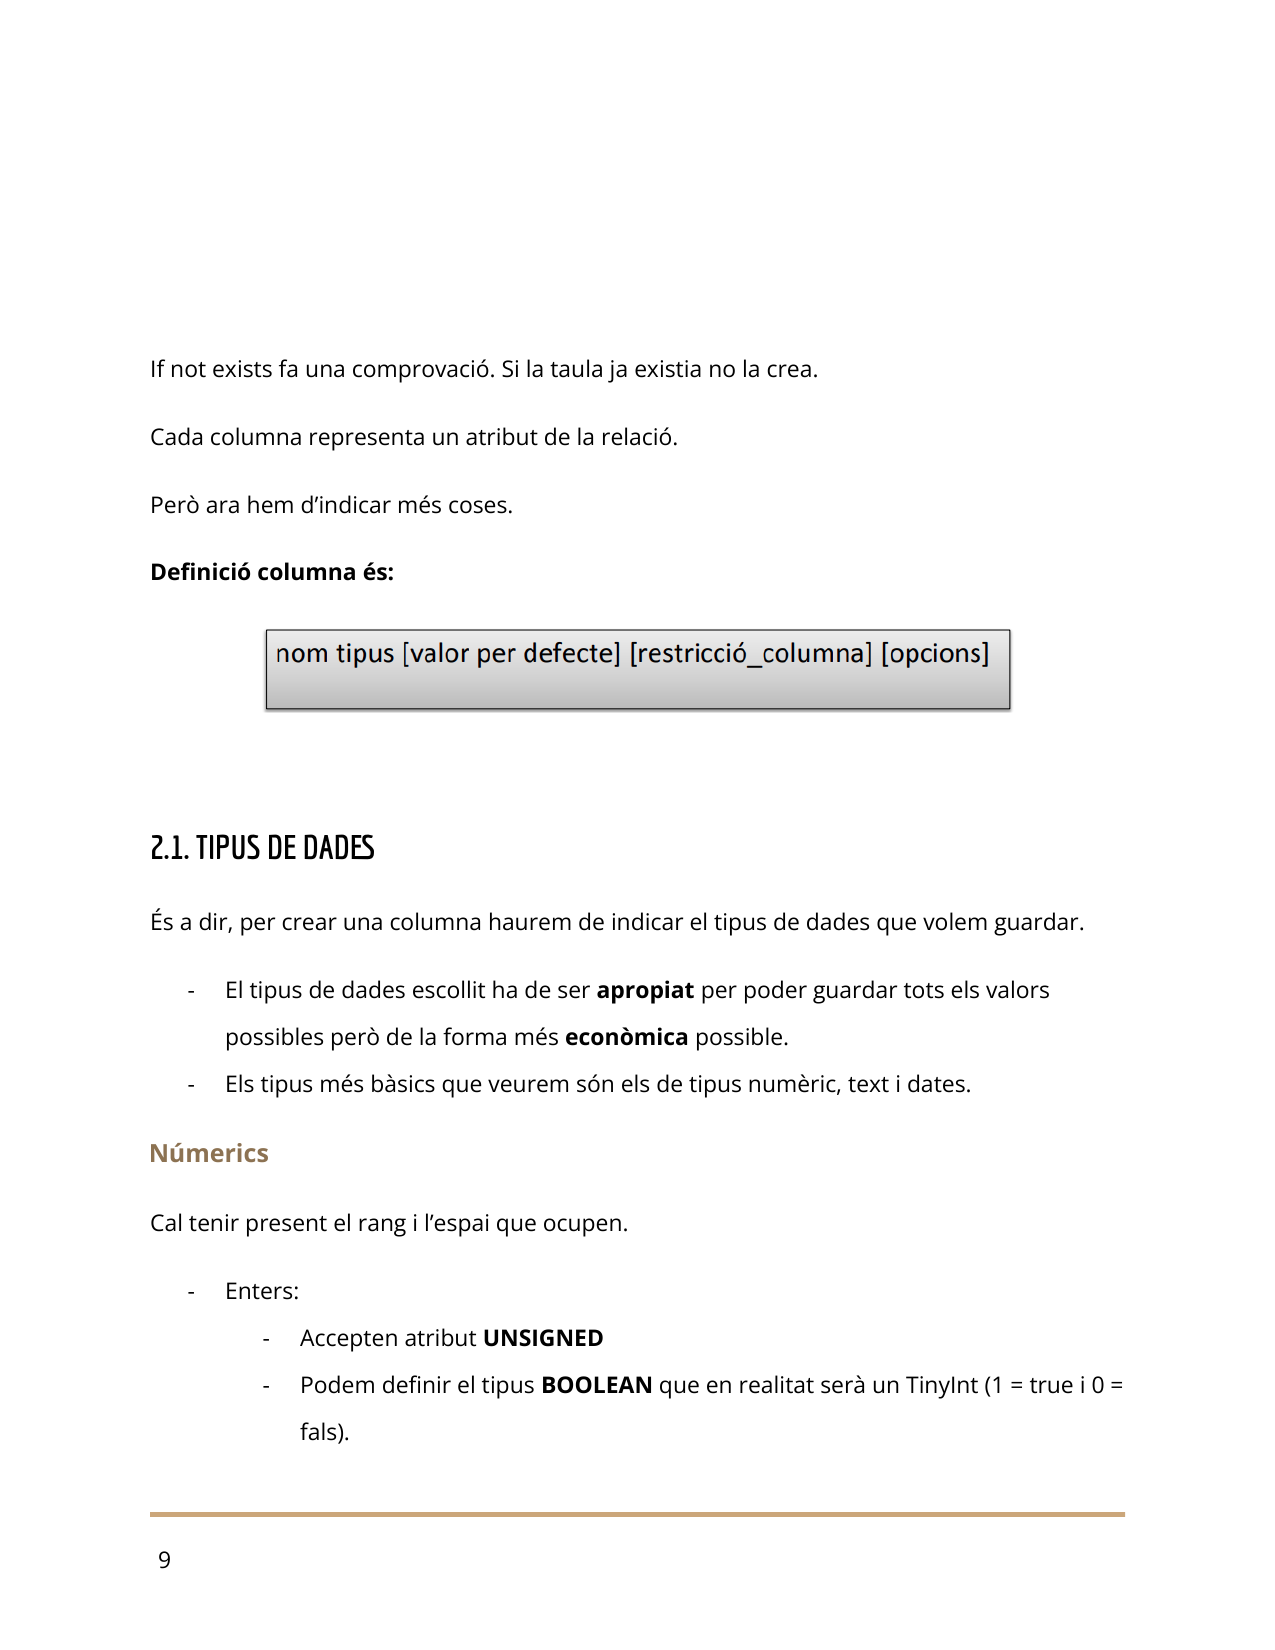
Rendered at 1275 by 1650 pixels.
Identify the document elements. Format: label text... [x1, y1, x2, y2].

subtitle 2.1. TIPUS DE DADES [150, 828, 1125, 866]
list El tipus de dades escollit ha de ser apropiat per poder guardar tots els valors possibles però de la forma més econòmica possible. [187, 974, 1125, 1052]
list Els tipus més bàsics que veurem són els de tipus numèric, text i dates. [187, 1067, 1125, 1099]
list Accepten atribut UNSIGNED [262, 1322, 1125, 1353]
list Podem definir el tipus BOOLEAN que en realitat serà un TinyInt (1 = true i 0 = fals). [262, 1368, 1125, 1447]
text If not exists fa una comprovació. Si la taula ja existia no la crea. [150, 353, 1125, 384]
picture [257, 623, 1018, 713]
subtitle Númerics [148, 1135, 1125, 1169]
text Cal tenir present el rang i l’espai que ocupen. [150, 1207, 1125, 1238]
text Però ara hem d’indicar més coses. [150, 488, 1125, 520]
text Cada columna representa un atribut de la relació. [150, 421, 1125, 452]
text És a dir, per crear una columna haurem de indicar el tipus de dades que volem guardar. [150, 906, 1125, 937]
list Enters: [187, 1275, 1125, 1306]
text Definició columna és: [150, 556, 1125, 587]
picture [150, 1512, 1125, 1517]
